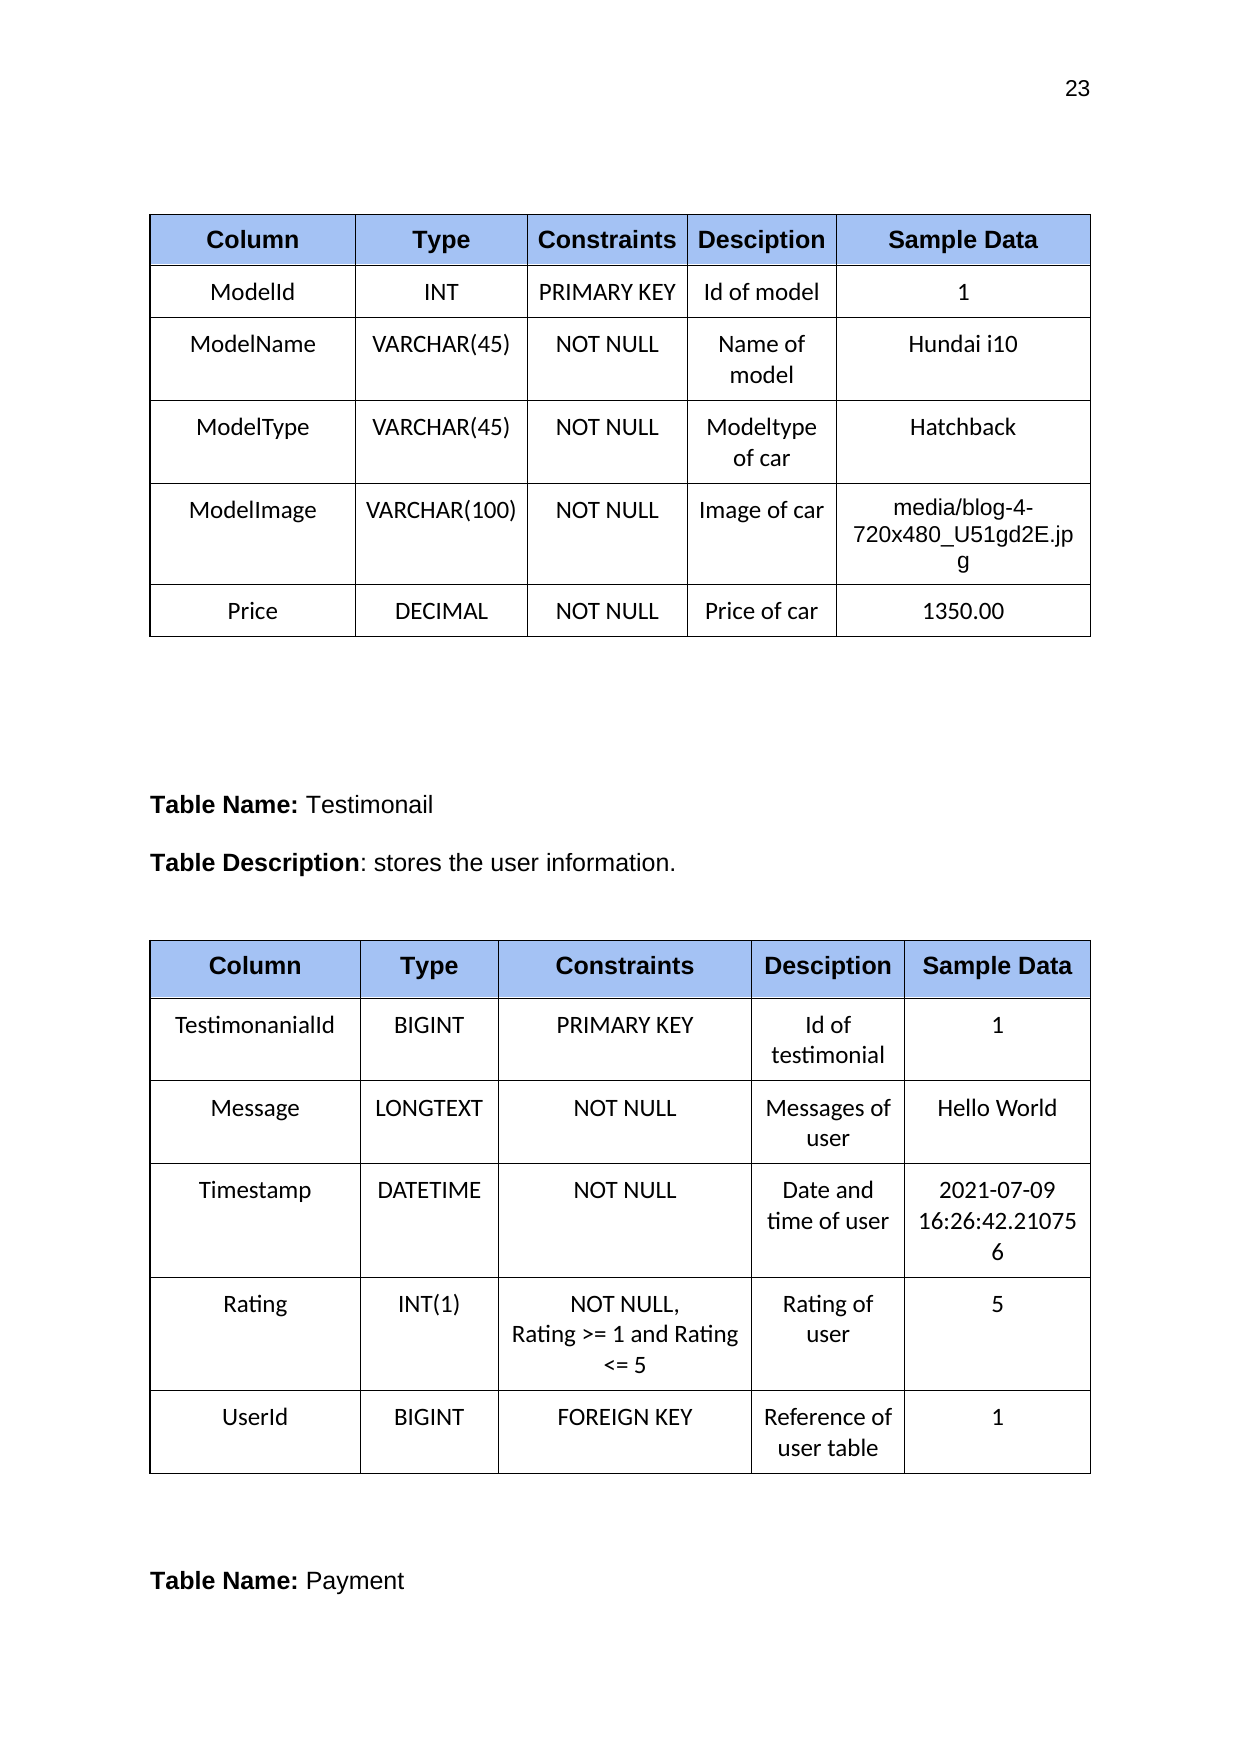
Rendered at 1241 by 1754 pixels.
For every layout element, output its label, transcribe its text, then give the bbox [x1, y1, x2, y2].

table_cell 1 [905, 1391, 1090, 1473]
table_header Column [151, 215, 355, 264]
table_cell NOT NULL [528, 401, 687, 483]
text Table Name: Testimonail [150, 790, 1090, 818]
table_cell BIGINT [361, 999, 498, 1080]
table_cell INT [356, 266, 527, 317]
table_cell Name of model [688, 318, 836, 400]
table_cell Messages of user [752, 1081, 904, 1163]
table_cell Rating [151, 1278, 360, 1390]
table_cell FOREIGN KEY [499, 1391, 751, 1473]
table_cell ModelType [151, 401, 355, 483]
table_header Desciption [752, 941, 904, 997]
table_cell Message [151, 1081, 360, 1163]
table_cell Timestamp [151, 1164, 360, 1277]
table_cell 1350.00 [837, 585, 1090, 636]
table_cell DECIMAL [356, 585, 527, 636]
table_cell Hatchback [837, 401, 1090, 483]
table_cell ModelName [151, 318, 355, 400]
table_header Sample Data [837, 215, 1090, 264]
table_cell BIGINT [361, 1391, 498, 1473]
table_cell Modeltype of car [688, 401, 836, 483]
text Table Name: Payment [150, 1566, 1090, 1594]
table_cell Id of testimonial [752, 999, 904, 1080]
table_cell VARCHAR(45) [356, 401, 527, 483]
table_header Constraints [528, 215, 687, 264]
table_cell PRIMARY KEY [499, 999, 751, 1080]
table_cell Rating of user [752, 1278, 904, 1390]
table_header Constraints [499, 941, 751, 997]
table_cell DATETIME [361, 1164, 498, 1277]
table_cell NOT NULL [499, 1164, 751, 1277]
table_header Sample Data [905, 941, 1090, 997]
table_cell INT(1) [361, 1278, 498, 1390]
table_cell ModelId [151, 266, 355, 317]
table_cell LONGTEXT [361, 1081, 498, 1163]
text Table Description: stores the user information. [150, 848, 1090, 876]
table_cell TestimonanialId [151, 999, 360, 1080]
table_cell NOT NULL [528, 585, 687, 636]
table_cell NOT NULL, Rating >= 1 and Rating <= 5 [499, 1278, 751, 1390]
table_cell 1 [905, 999, 1090, 1080]
table_cell Price of car [688, 585, 836, 636]
table_header Type [361, 941, 498, 997]
table_cell PRIMARY KEY [528, 266, 687, 317]
table_cell Id of model [688, 266, 836, 317]
table_header Desciption [688, 215, 836, 264]
table_cell Image of car [688, 484, 836, 584]
table_cell 5 [905, 1278, 1090, 1390]
table_header Type [356, 215, 527, 264]
table_cell Price [151, 585, 355, 636]
table_cell 1 [837, 266, 1090, 317]
table_cell VARCHAR(45) [356, 318, 527, 400]
table_cell VARCHAR(100) [356, 484, 527, 584]
table_header Column [151, 941, 360, 997]
table_cell NOT NULL [528, 484, 687, 584]
table_cell Reference of user table [752, 1391, 904, 1473]
table_cell UserId [151, 1391, 360, 1473]
table_cell 2021-07-09 16:26:42.210756 [905, 1164, 1090, 1277]
table_cell Date and time of user [752, 1164, 904, 1277]
table_cell NOT NULL [499, 1081, 751, 1163]
table_cell ModelImage [151, 484, 355, 584]
table_cell NOT NULL [528, 318, 687, 400]
table_cell Hello World [905, 1081, 1090, 1163]
table_cell media/blog-4-720x480_U51gd2E.jpg [837, 484, 1090, 584]
table_cell Hundai i10 [837, 318, 1090, 400]
